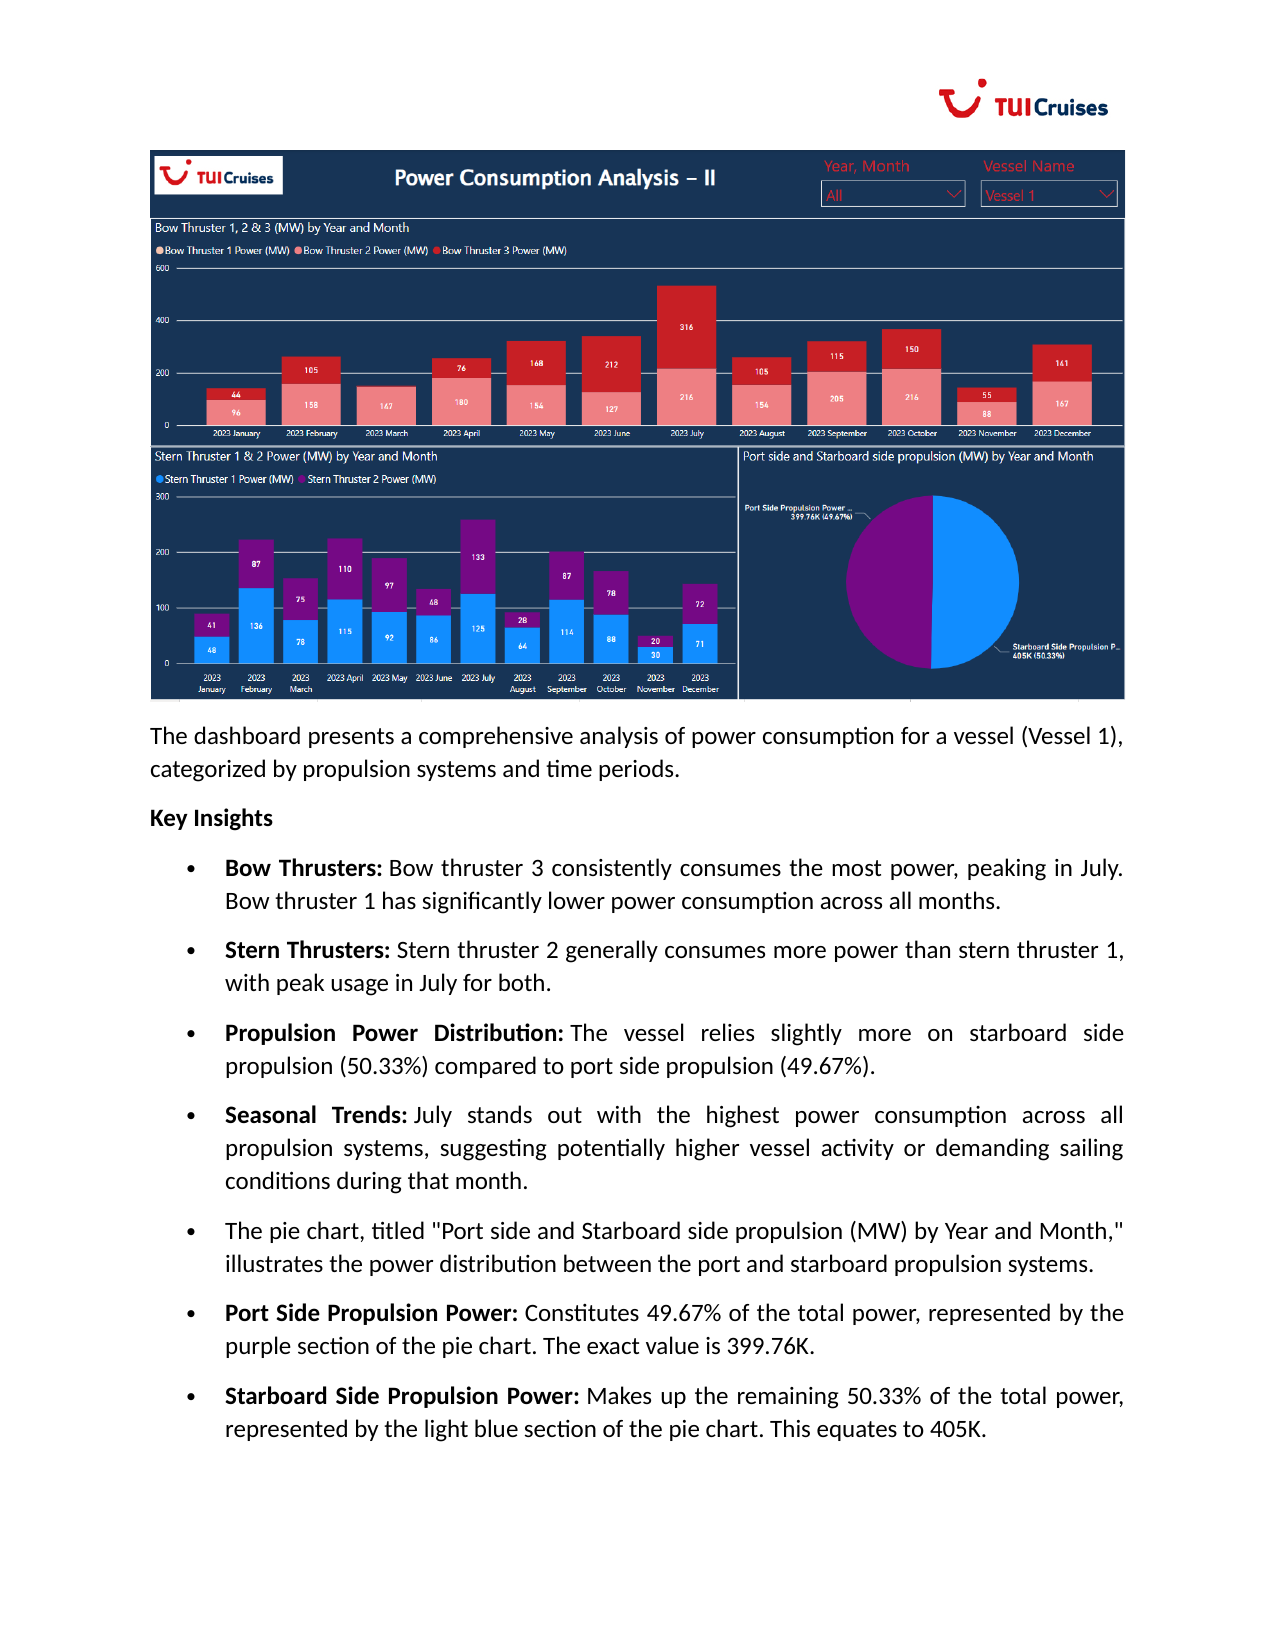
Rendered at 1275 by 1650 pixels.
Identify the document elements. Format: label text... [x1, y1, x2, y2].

list Port Side Propulsion Power: Constitutes 49.67% of the total power, represented by the purple section of the pie chart. The exact value is 399.76K. [187, 1298, 1125, 1361]
text The dashboard presents a comprehensive analysis of power consumption for a vessel (Vessel 1), categorized by propulsion systems and time periods. [150, 720, 1125, 783]
list Stern Thrusters: Stern thruster 2 generally consumes more power than stern thruster 1, with peak usage in July for both. [187, 935, 1125, 998]
picture [150, 150, 1125, 702]
list Starboard Side Propulsion Power: Makes up the remaining 50.33% of the total power, represented by the light blue section of the pie chart. This equates to 405K. [187, 1380, 1125, 1443]
list Propulsion Power Distribution: The vessel relies slightly more on starboard side propulsion (50.33%) compared to port side propulsion (49.67%). [187, 1017, 1125, 1081]
list The pie chart, titled "Port side and Starboard side propulsion (MW) by Year and Month," illustrates the power distribution between the port and starboard propulsion systems. [187, 1215, 1125, 1278]
text Key Insights [150, 803, 1125, 833]
list Bow Thrusters: Bow thruster 3 consistently consumes the most power, peaking in July. Bow thruster 1 has significantly lower power consumption across all months. [187, 852, 1125, 916]
picture [931, 75, 1121, 132]
list Seasonal Trends: July stands out with the highest power consumption across all propulsion systems, suggesting potentially higher vessel activity or demanding sailing conditions during that month. [187, 1100, 1125, 1196]
